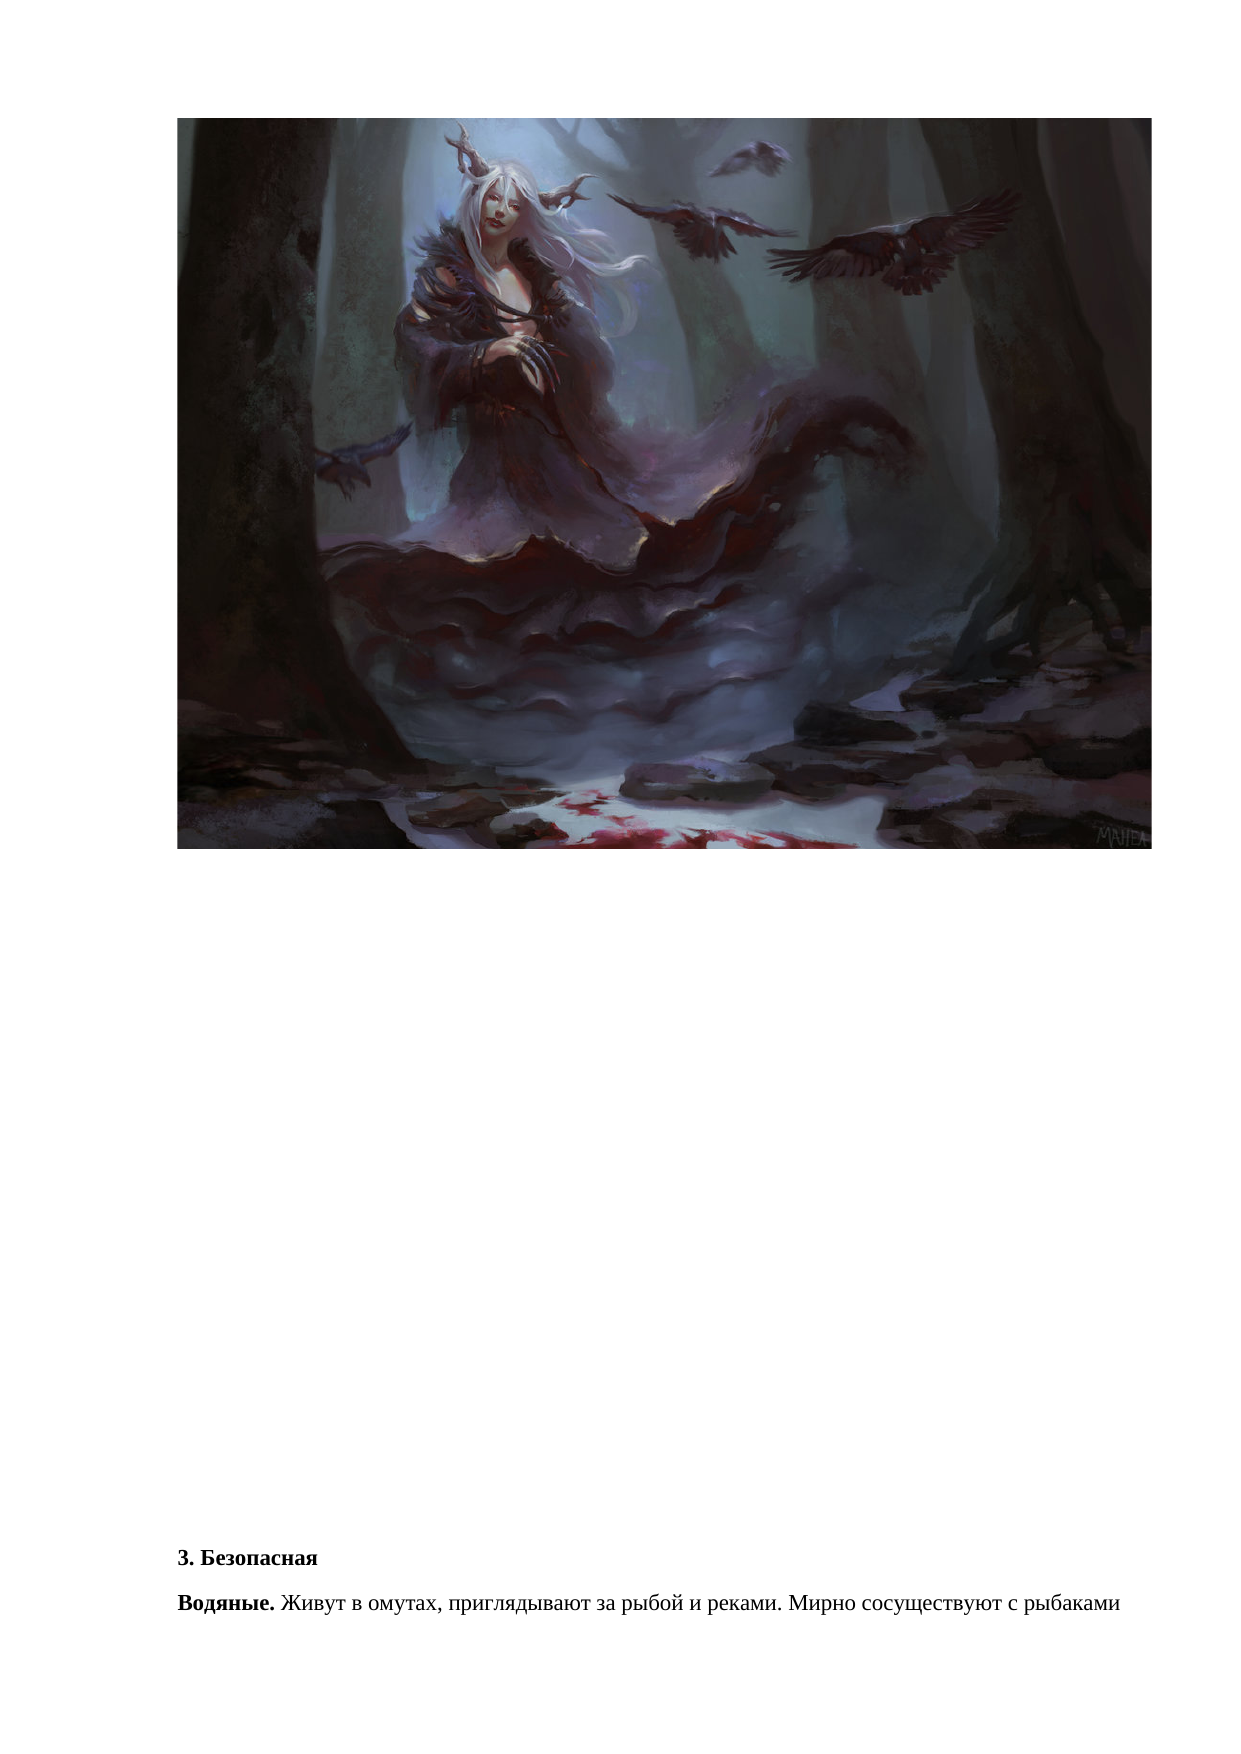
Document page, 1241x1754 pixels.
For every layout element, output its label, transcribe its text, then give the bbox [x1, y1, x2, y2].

text Водяные. Живут в омутах, приглядывают за рыбой и реками. Мирно сосуществуют с рыбаками [177, 1589, 1152, 1616]
text 3. Безопасная [177, 1544, 1152, 1571]
picture [177, 118, 1152, 849]
